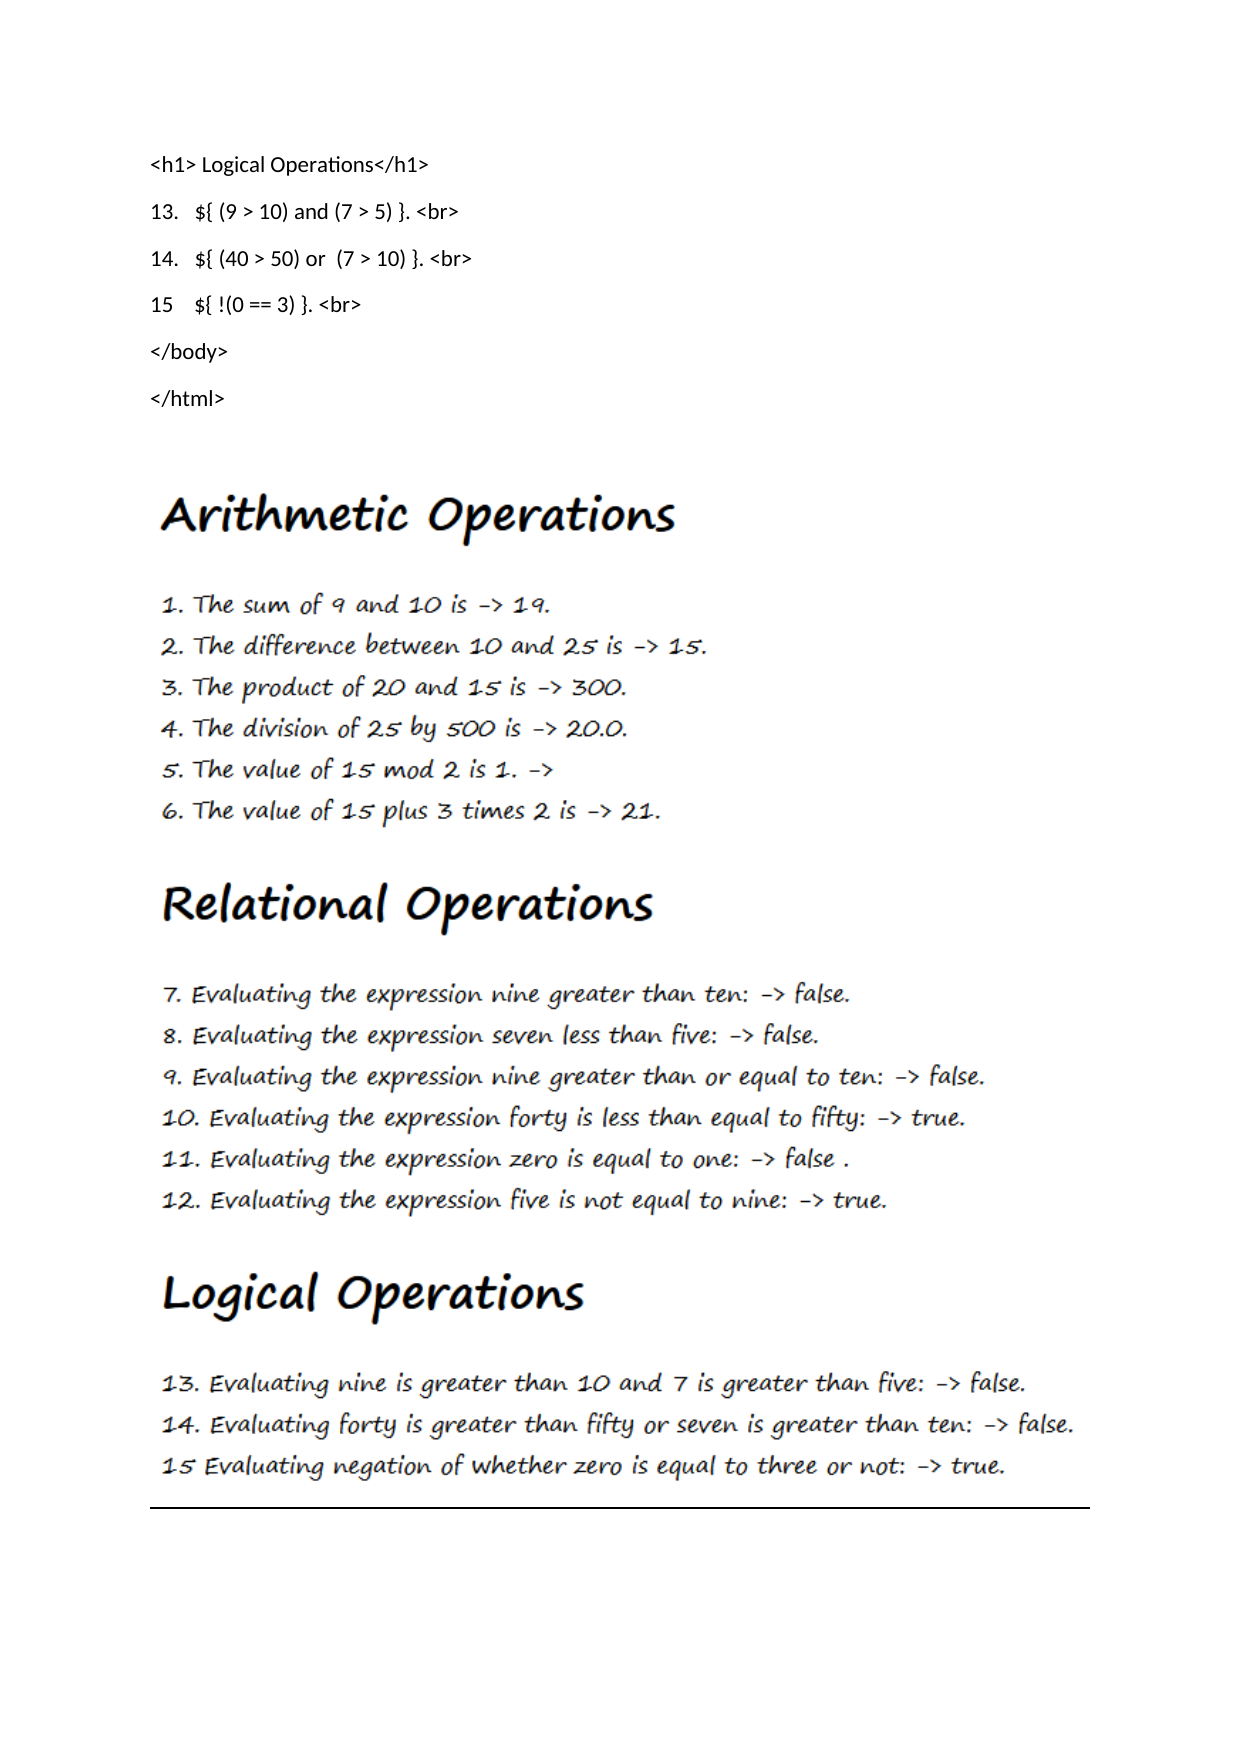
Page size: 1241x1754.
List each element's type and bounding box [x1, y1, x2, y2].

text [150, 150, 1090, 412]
picture [150, 478, 1091, 1505]
